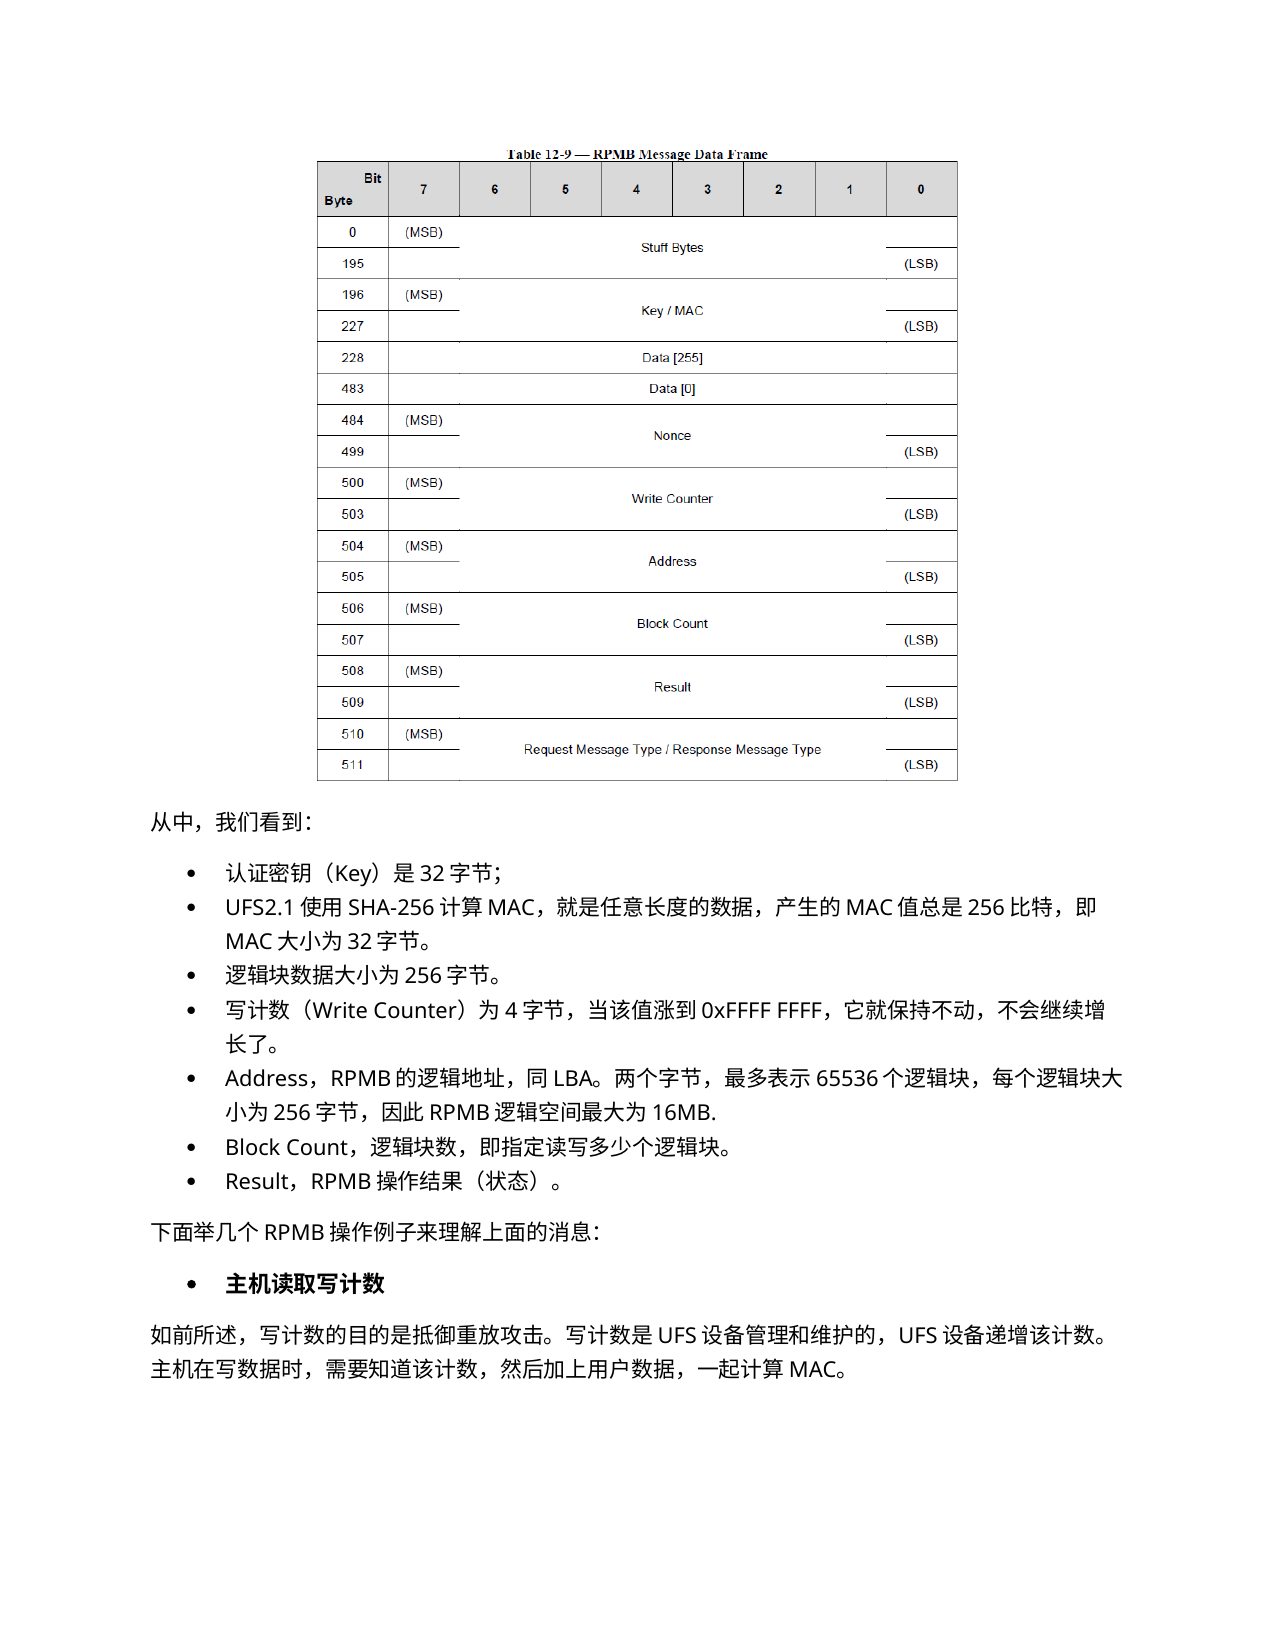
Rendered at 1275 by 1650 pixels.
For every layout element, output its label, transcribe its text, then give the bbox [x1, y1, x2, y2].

text 从中，我们看到： [150, 805, 1125, 836]
list Result，RPMB操作结果（状态）。 [187, 1164, 1125, 1196]
text 下面举几个RPMB操作例子来理解上面的消息： [150, 1215, 1125, 1247]
picture [312, 150, 963, 786]
list 逻辑块数据大小为256字节。 [187, 958, 1125, 990]
list UFS2.1使用SHA-256计算MAC，就是任意长度的数据，产生的MAC值总是256比特，即MAC大小为32字节。 [187, 890, 1125, 956]
list 写计数（Write Counter）为4字节，当该值涨到0xFFFF FFFF，它就保持不动，不会继续增长了。 [187, 993, 1125, 1058]
text 如前所述，写计数的目的是抵御重放攻击。写计数是UFS设备管理和维护的，UFS设备递增该计数。主机在写数据时，需要知道该计数，然后加上用户数据，一起计算MAC。 [150, 1318, 1125, 1384]
list Block Count，逻辑块数，即指定读写多少个逻辑块。 [187, 1129, 1125, 1161]
list 认证密钥（Key）是32字节； [187, 856, 1125, 887]
list Address，RPMB的逻辑地址，同LBA。两个字节，最多表示65536个逻辑块，每个逻辑块大小为256字节，因此RPMB逻辑空间最大为16MB. [187, 1061, 1125, 1127]
list 主机读取写计数 [187, 1266, 1125, 1299]
